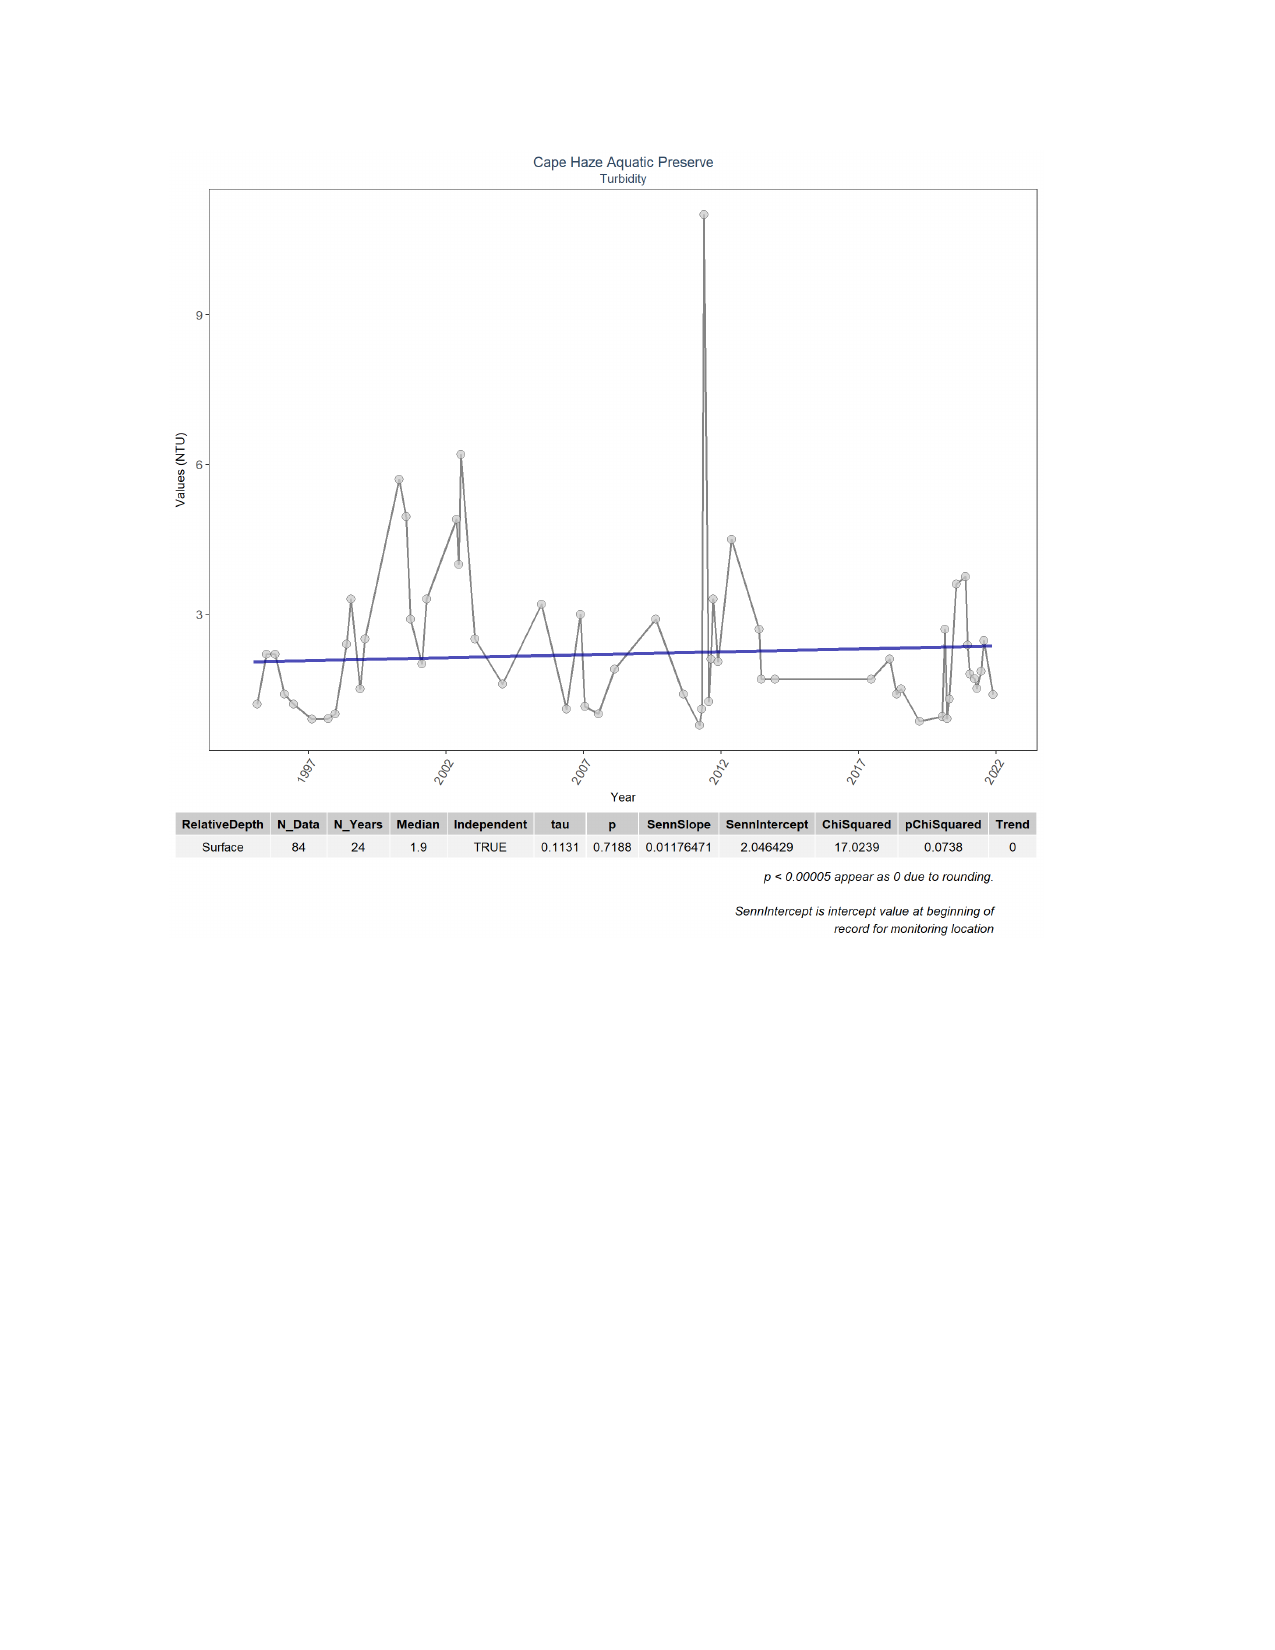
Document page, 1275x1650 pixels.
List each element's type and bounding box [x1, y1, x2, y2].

picture [168, 150, 1044, 938]
